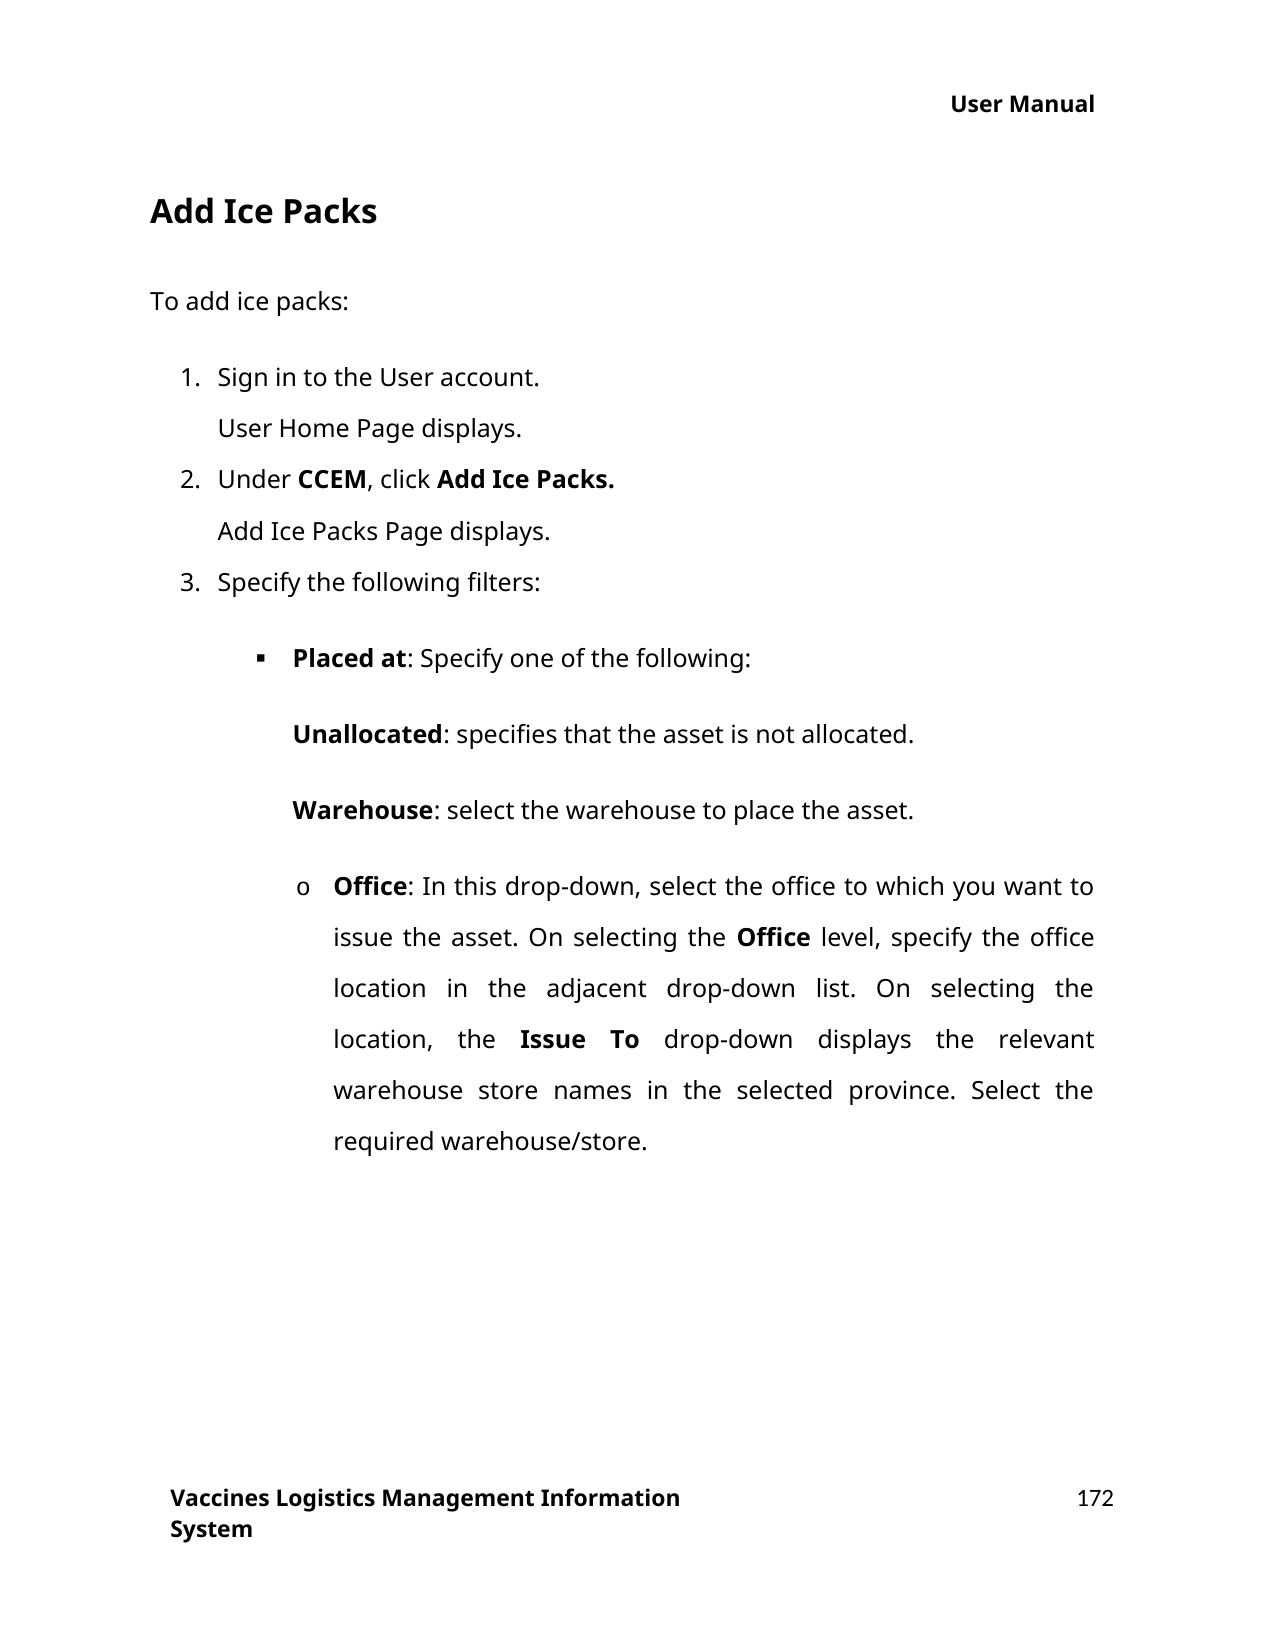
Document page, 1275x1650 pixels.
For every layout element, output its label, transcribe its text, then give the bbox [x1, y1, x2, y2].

list Office: In this drop-down, select the office to which you want to issue the asset. On selecting the Office level, specify the office location in the adjacent drop-down list. On selecting the location, the Issue To drop-down displays the relevant warehouse store names in the selected province. Select the required warehouse/store. [296, 868, 1095, 1158]
list Under CCEM, click Add Ice Packs. Add Ice Packs Page displays. [180, 462, 1095, 547]
text To add ice packs: [150, 284, 1125, 318]
list Placed at: Specify one of the following: [255, 640, 1095, 674]
list Sign in to the User account. User Home Page displays. [180, 360, 1095, 445]
list Unallocated: specifies that the asset is not allocated. [292, 716, 1095, 750]
list Specify the following filters: [180, 564, 1095, 598]
list Warehouse: select the warehouse to place the asset. [292, 792, 1095, 826]
text Add Ice Packs [150, 187, 1125, 233]
